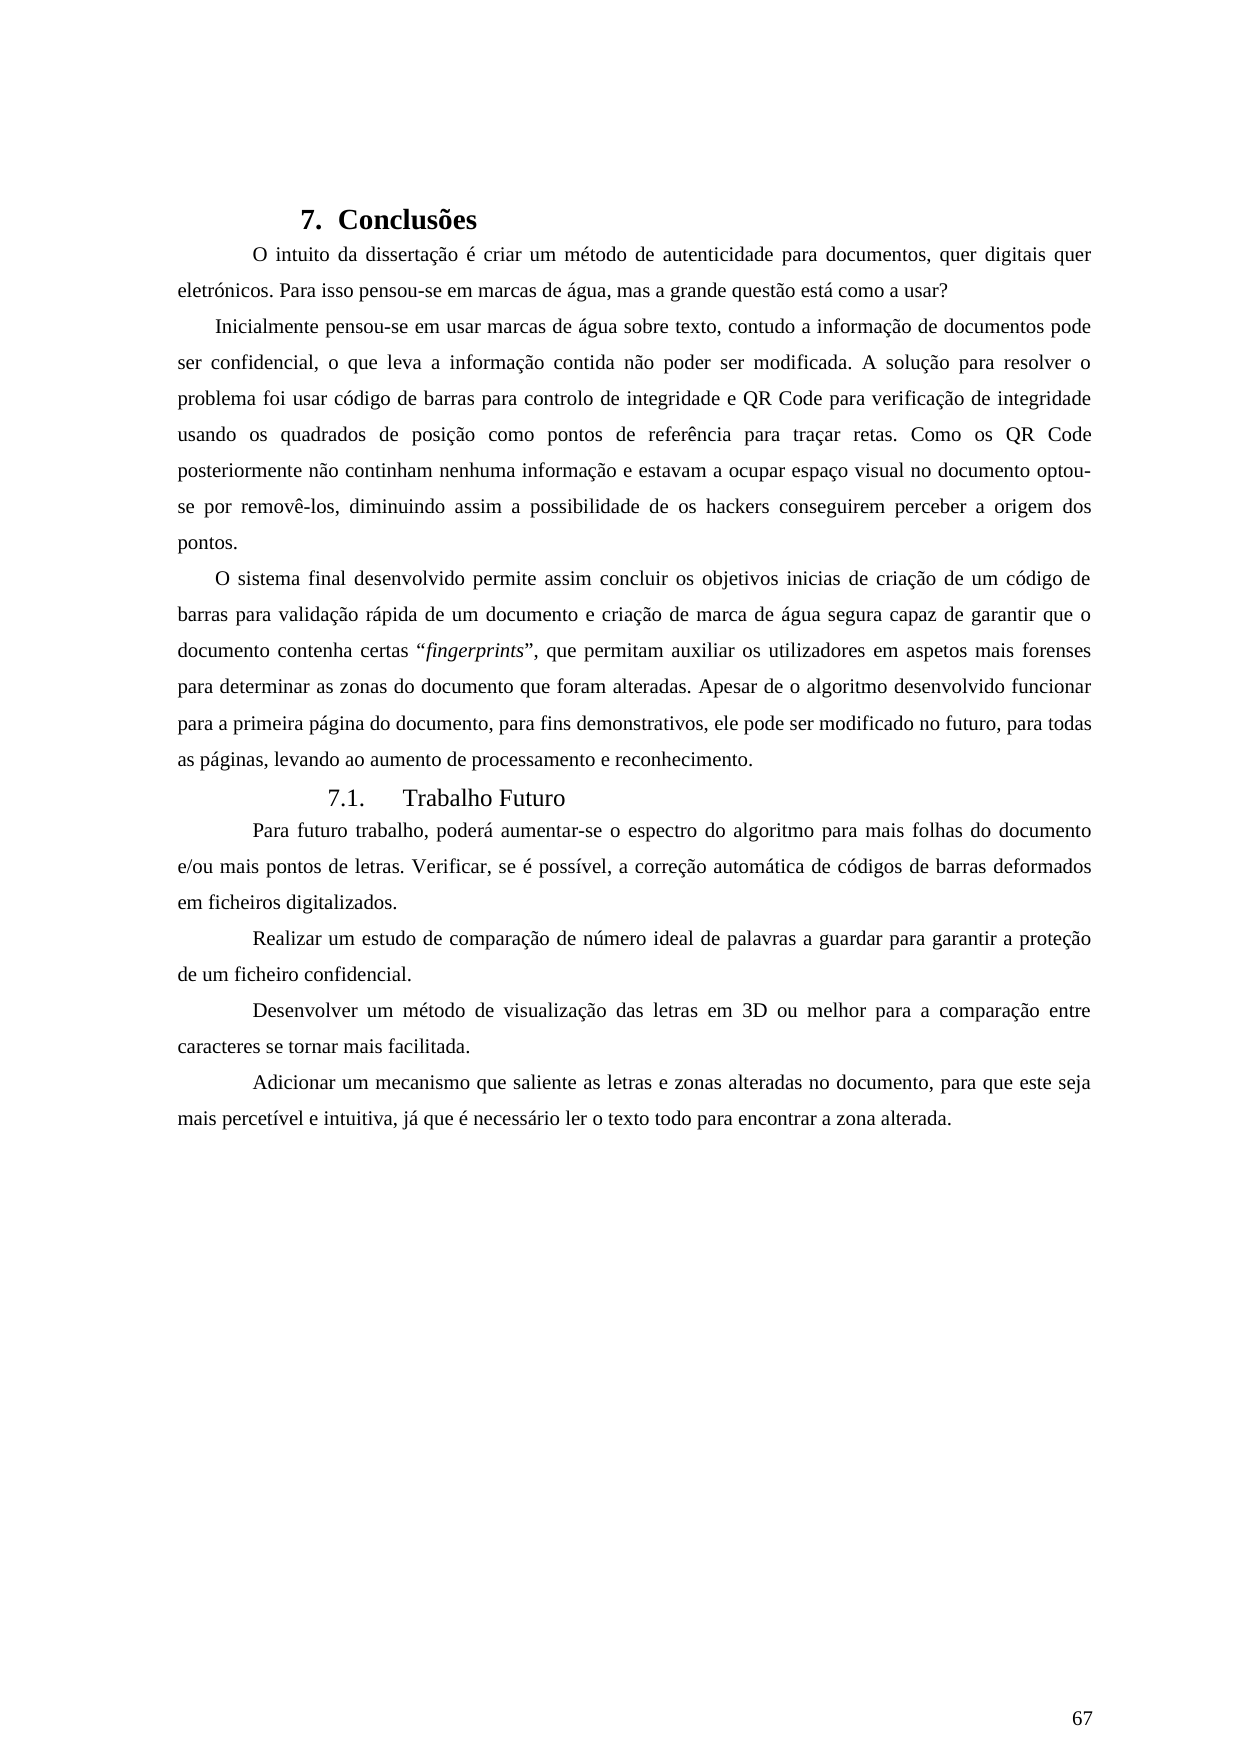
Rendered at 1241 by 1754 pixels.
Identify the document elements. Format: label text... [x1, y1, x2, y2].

text O sistema final desenvolvido permite assim concluir os objetivos inicias de criação de um código de barras para validação rápida de um documento e criação de marca de água segura capaz de garantir que o documento contenha certas “fingerprints”, que permitam auxiliar os utilizadores em aspetos mais forenses para determinar as zonas do documento que foram alteradas. Apesar de o algoritmo desenvolvido funcionar para a primeira página do documento, para fins demonstrativos, ele pode ser modificado no futuro, para todas as páginas, levando ao aumento de processamento e reconhecimento. [177, 566, 1092, 771]
text Desenvolver um método de visualização das letras em 3D ou melhor para a comparação entre caracteres se tornar mais facilitada. [177, 998, 1092, 1058]
text Inicialmente pensou-se em usar marcas de água sobre texto, contudo a informação de documentos pode ser confidencial, o que leva a informação contida não poder ser modificada. A solução para resolver o problema foi usar código de barras para controlo de integridade e QR Code para verificação de integridade usando os quadrados de posição como pontos de referência para traçar retas. Como os QR Code posteriormente não continham nenhuma informação e estavam a ocupar espaço visual no documento optou-se por removê-los, diminuindo assim a possibilidade de os hackers conseguirem perceber a origem dos pontos. [177, 314, 1092, 554]
text Adicionar um mecanismo que saliente as letras e zonas alteradas no documento, para que este seja mais percetível e intuitiva, já que é necessário ler o texto todo para encontrar a zona alterada. [177, 1070, 1092, 1130]
text Realizar um estudo de comparação de número ideal de palavras a guardar para garantir a proteção de um ficheiro confidencial. [177, 926, 1092, 986]
subtitle 7.1. Trabalho Futuro [252, 783, 1092, 811]
text O intuito da dissertação é criar um método de autenticidade para documentos, quer digitais quer eletrónicos. Para isso pensou-se em marcas de água, mas a grande questão está como a usar? [177, 242, 1092, 302]
subtitle Conclusões [300, 202, 1092, 236]
text Para futuro trabalho, poderá aumentar-se o espectro do algoritmo para mais folhas do documento e/ou mais pontos de letras. Verificar, se é possível, a correção automática de códigos de barras deformados em ficheiros digitalizados. [177, 818, 1092, 914]
